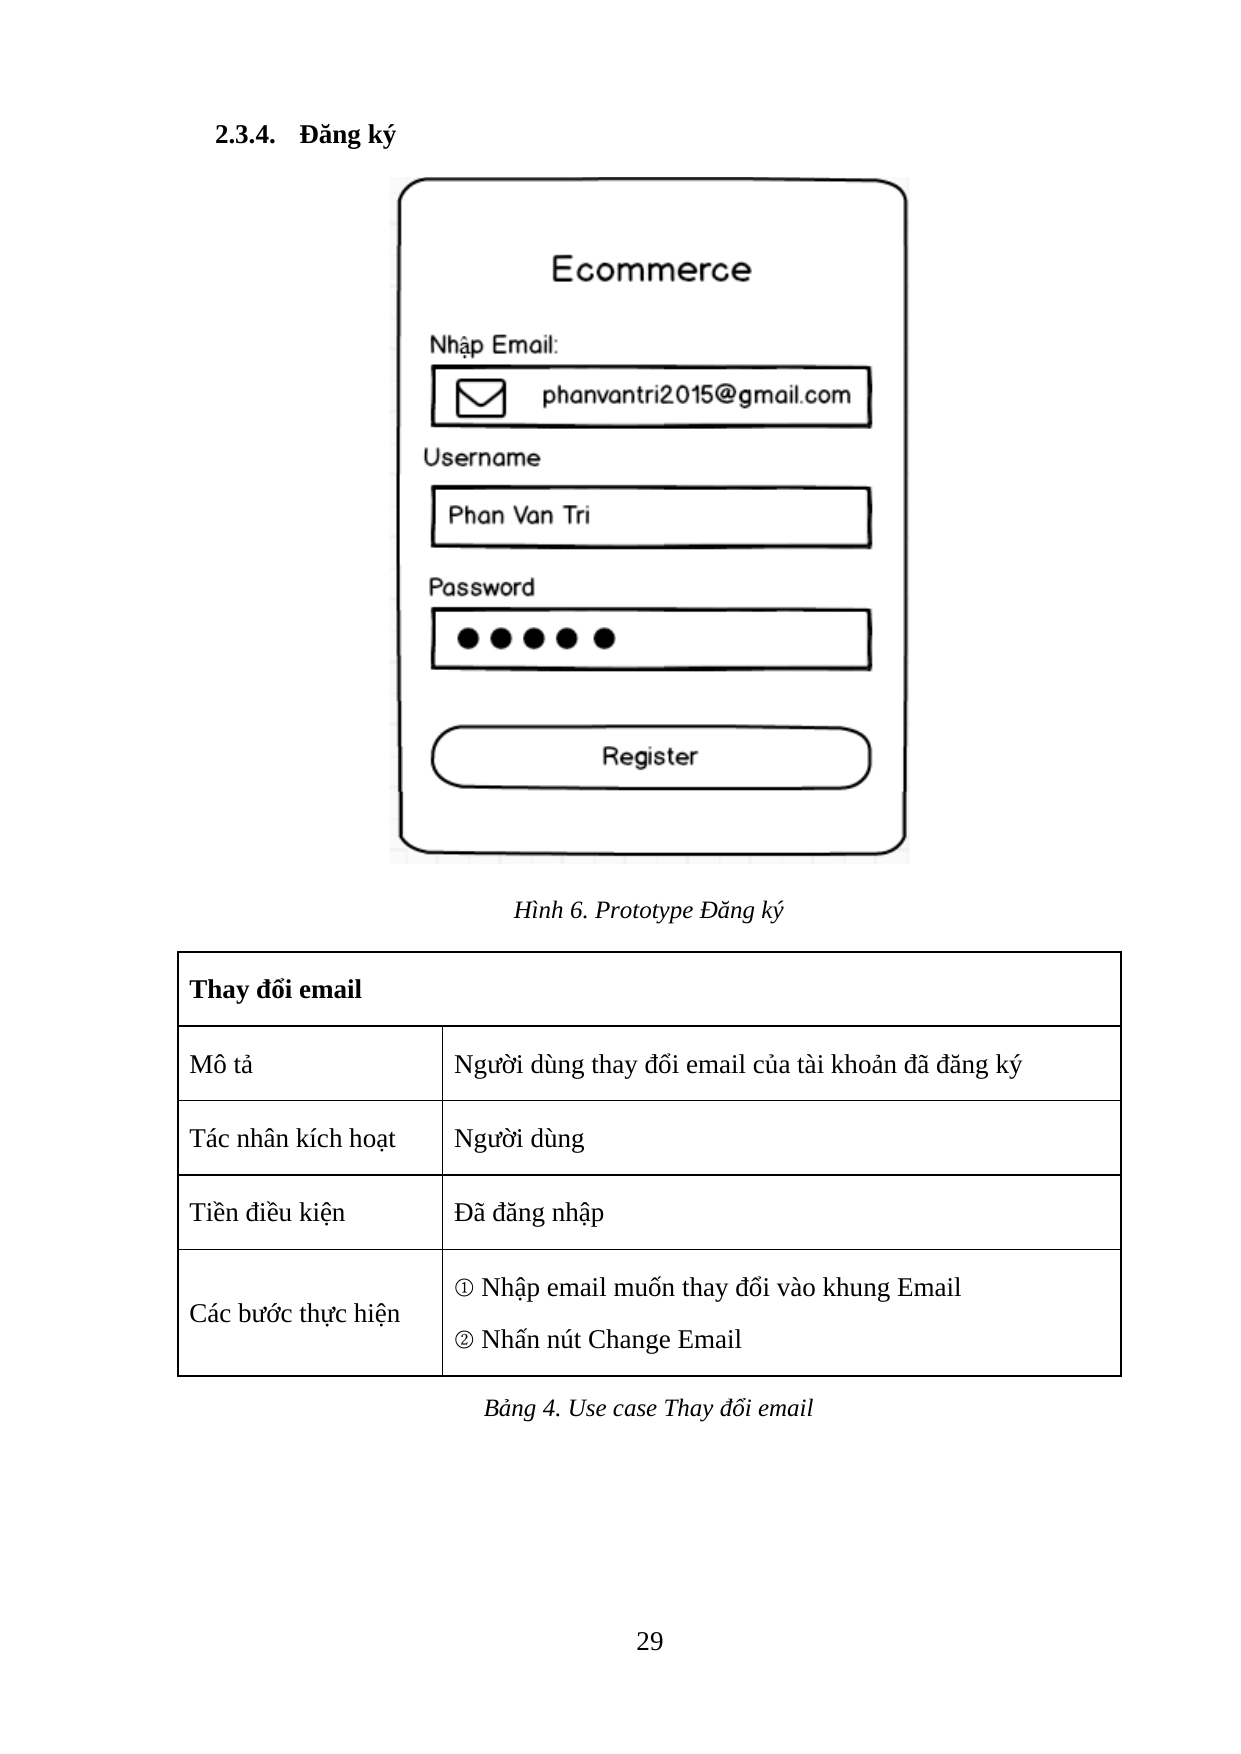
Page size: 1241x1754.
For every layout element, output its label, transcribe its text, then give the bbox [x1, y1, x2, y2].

table_cell Đã đăng nhập [443, 1176, 1120, 1248]
table_cell ① Nhập email muốn thay đổi vào khung Email ② Nhấn nút Change Email [443, 1250, 1120, 1375]
table_cell Mô tả [179, 1027, 442, 1100]
table_cell Người dùng [443, 1101, 1120, 1174]
table_cell Tiền điều kiện [179, 1176, 442, 1248]
table_header Thay đổi email [179, 953, 1120, 1025]
table_cell Các bước thực hiện [179, 1250, 442, 1375]
subtitle Đăng ký [215, 118, 1122, 149]
table_cell Tác nhân kích hoạt [179, 1101, 442, 1174]
table_cell Người dùng thay đổi email của tài khoản đã đăng ký [443, 1027, 1120, 1100]
picture [389, 177, 910, 864]
